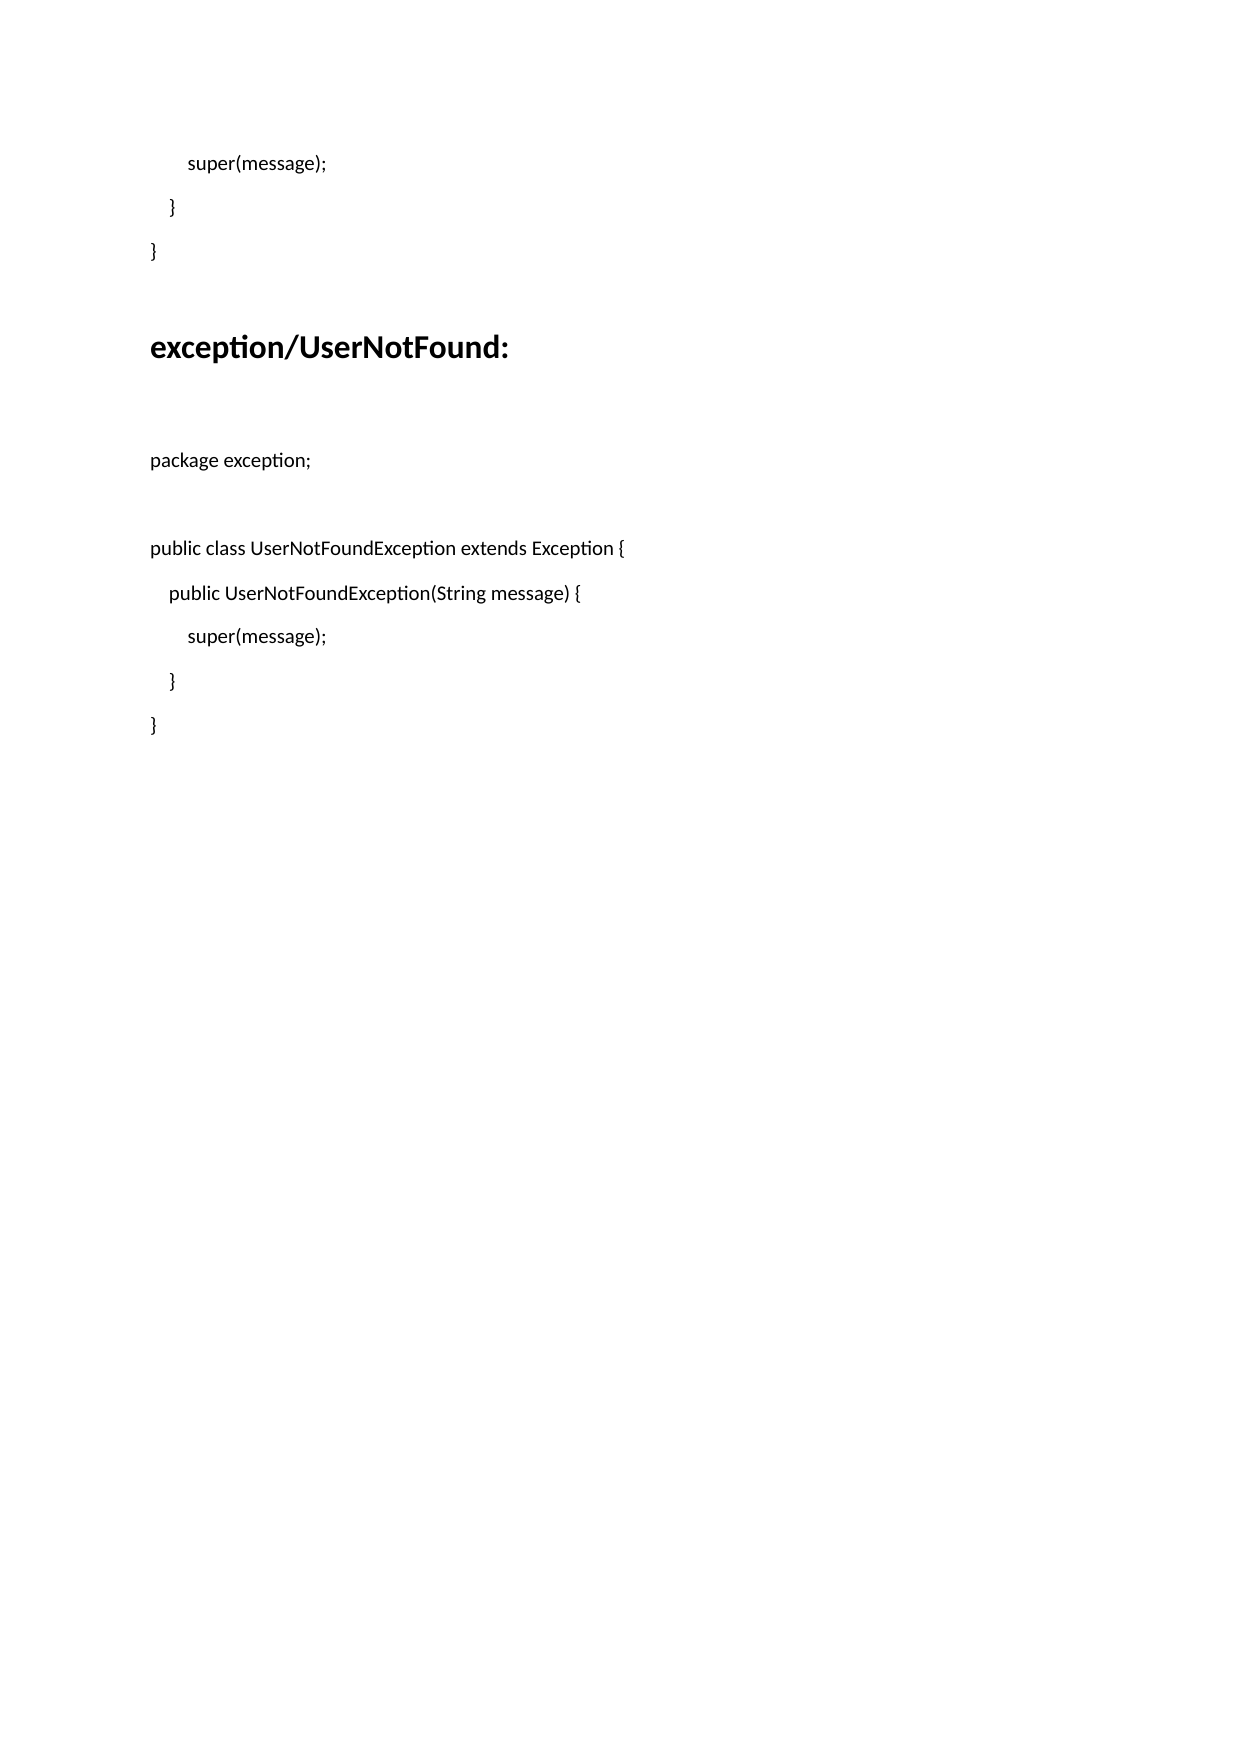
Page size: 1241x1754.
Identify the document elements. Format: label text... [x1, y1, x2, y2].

text exception/UserNotFound: [150, 326, 1090, 367]
text } [150, 668, 1090, 693]
text package exception; [150, 447, 1090, 473]
text super(message); [150, 150, 1090, 175]
text } [150, 712, 1090, 737]
text } [150, 194, 1090, 219]
text public UserNotFoundException(String message) { [150, 580, 1090, 605]
text super(message); [150, 624, 1090, 649]
text public class UserNotFoundException extends Exception { [150, 536, 1090, 561]
text } [150, 238, 1090, 263]
